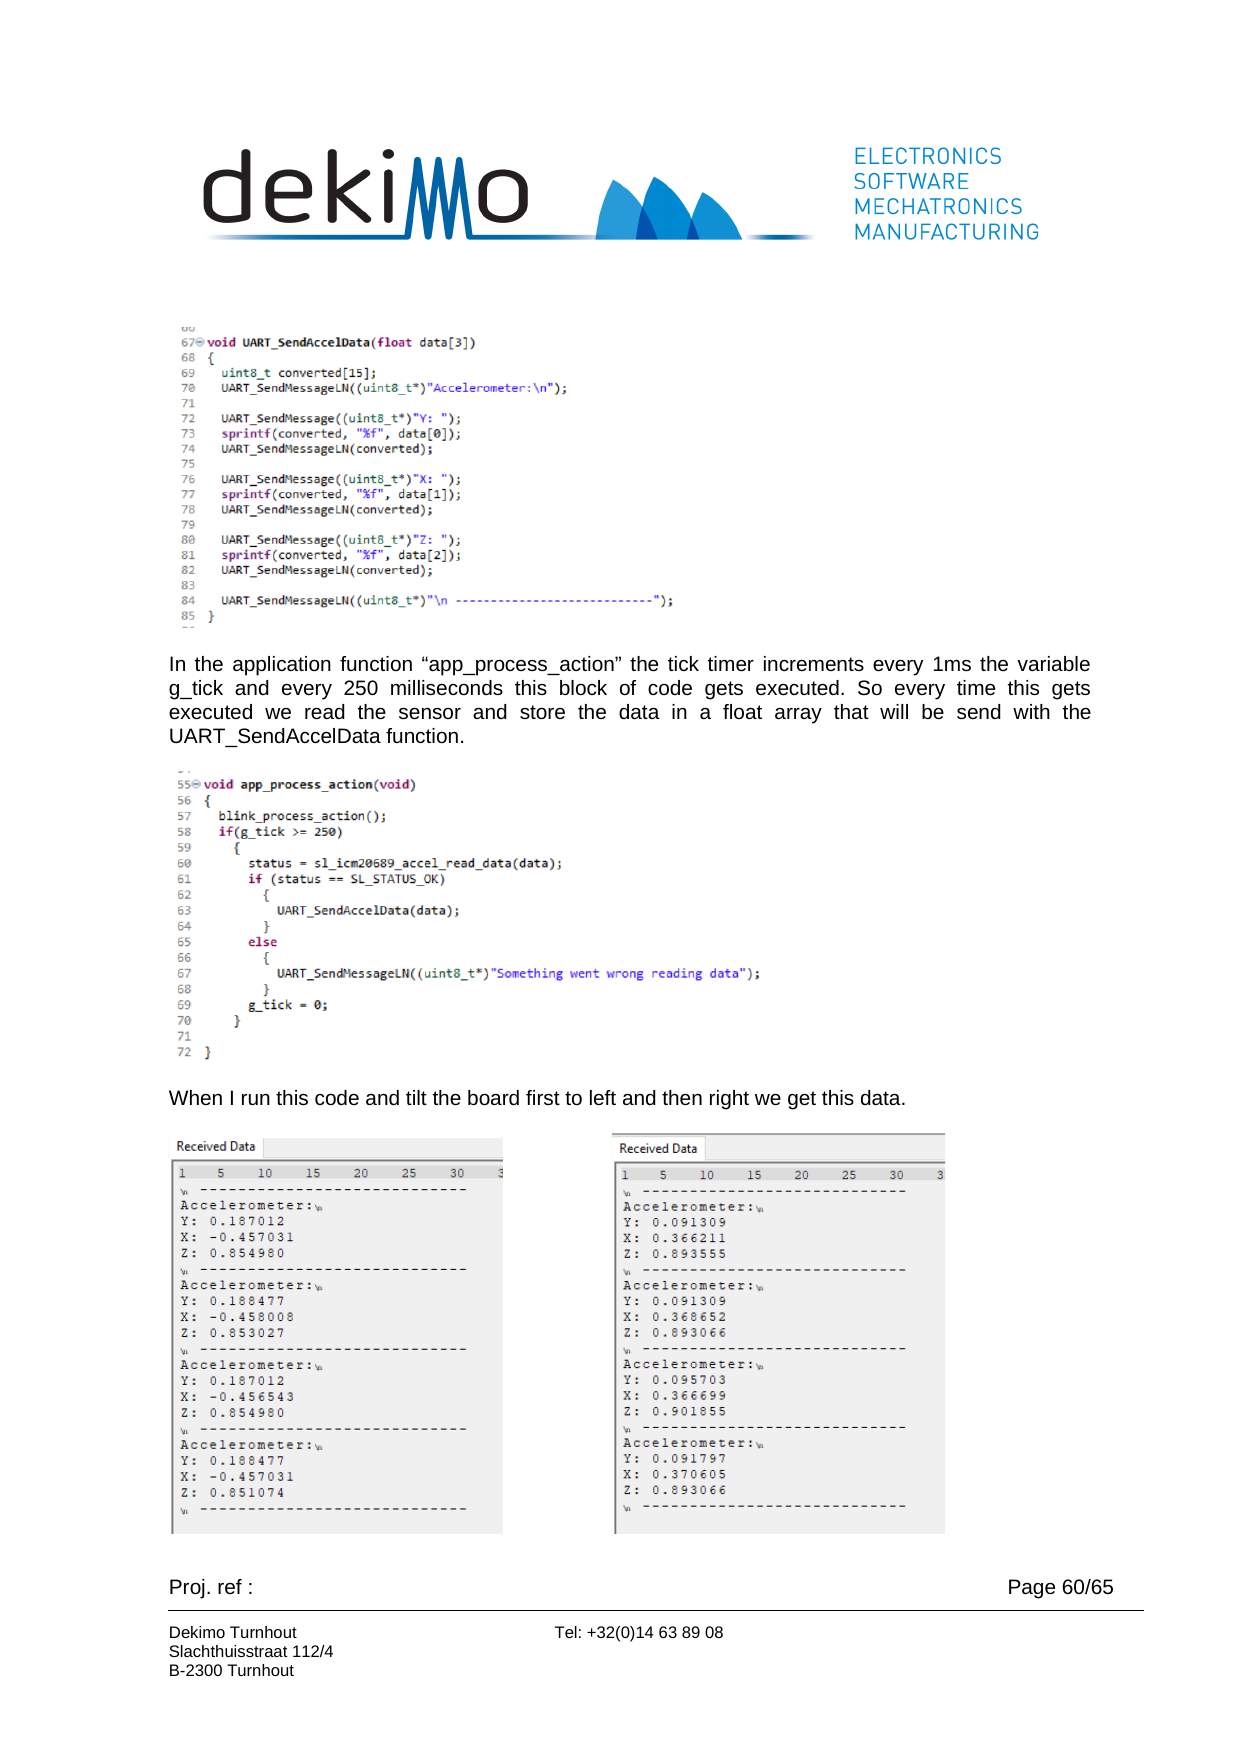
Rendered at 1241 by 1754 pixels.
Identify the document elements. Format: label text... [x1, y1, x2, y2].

picture [168, 1138, 503, 1534]
text When I run this code and tilt the board first to left and then right we get this data. [169, 1085, 1093, 1109]
picture [159, 73, 1083, 304]
picture [168, 771, 776, 1062]
picture [611, 1133, 946, 1534]
picture [168, 327, 698, 628]
text In the application function “app_process_action” the tick timer increments every 1ms the variable g_tick and every 250 milliseconds this block of code gets executed. So every time this gets executed we read the sensor and store the data in a float array that will be send with the UART_SendAccelData function. [169, 652, 1093, 747]
